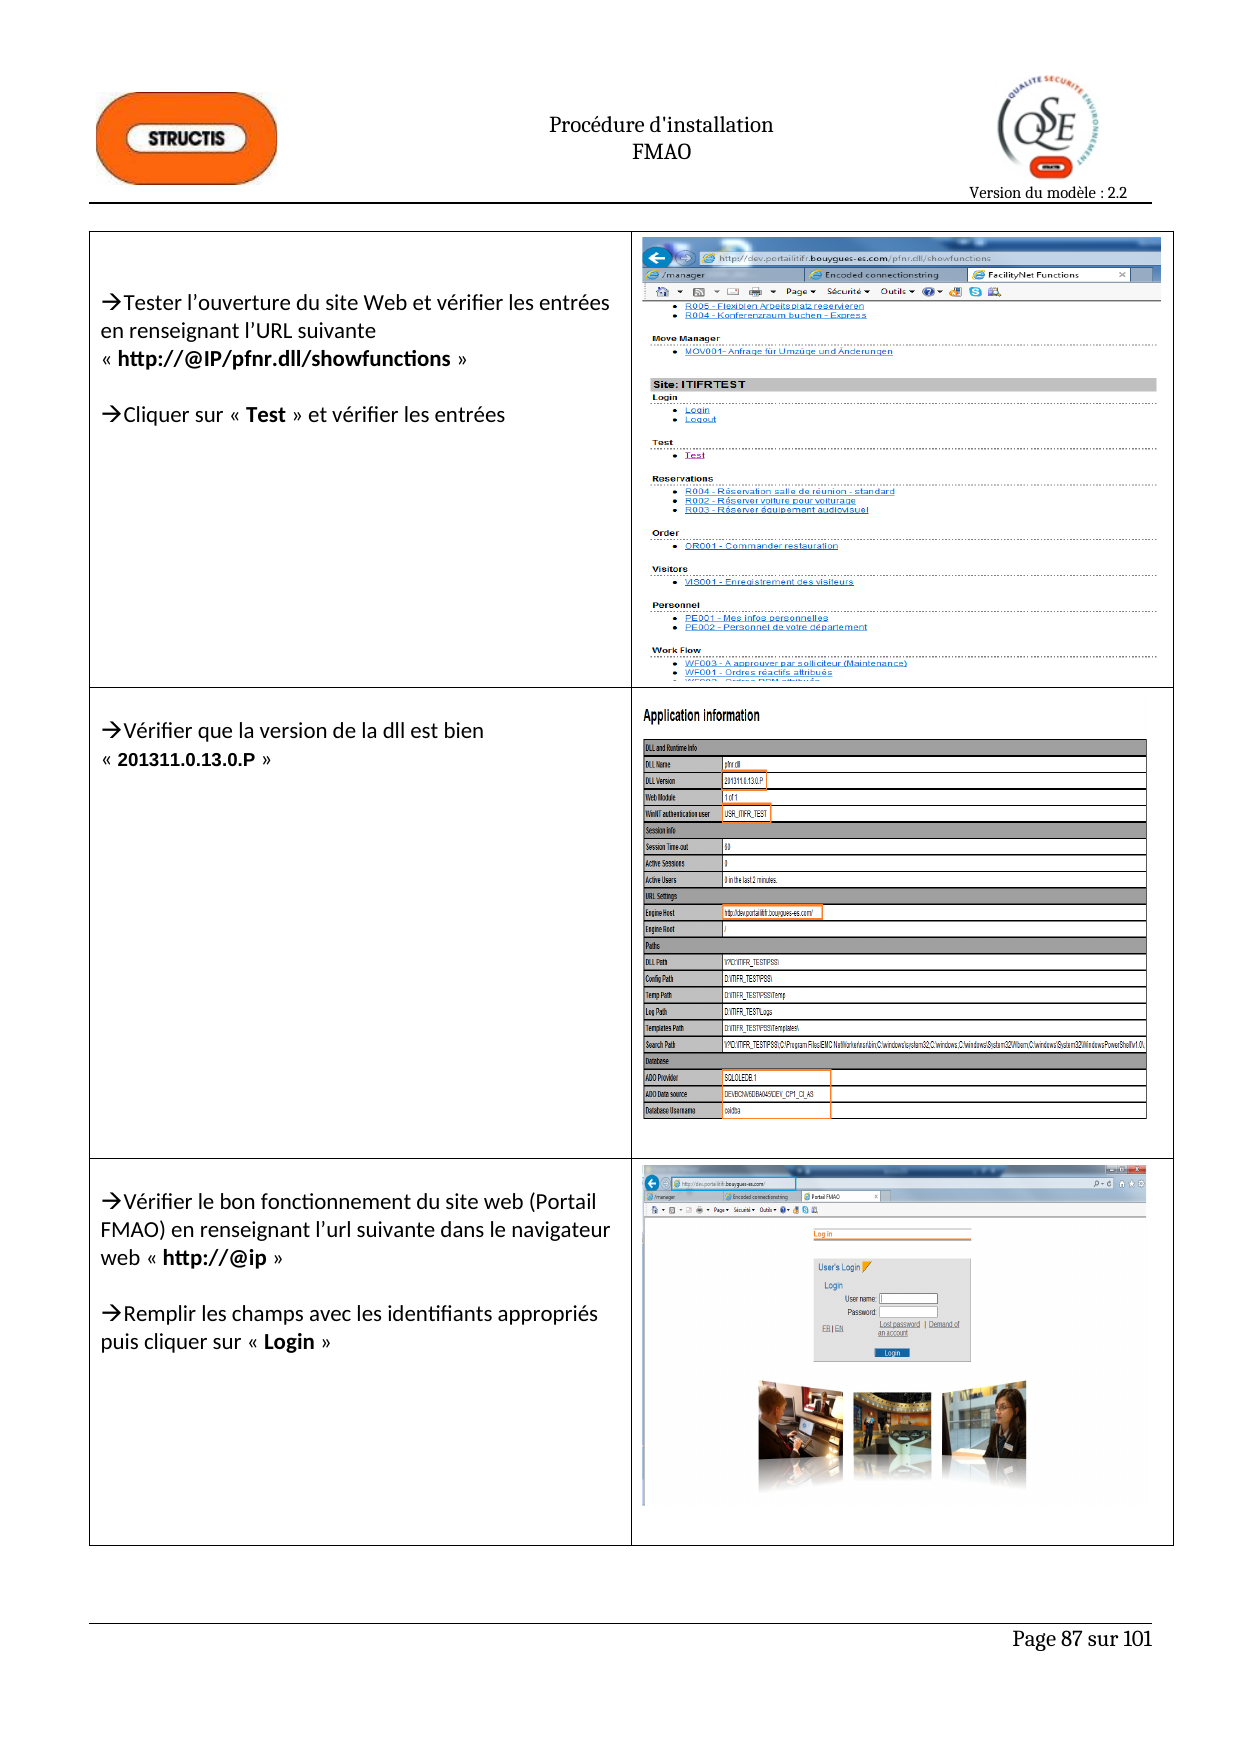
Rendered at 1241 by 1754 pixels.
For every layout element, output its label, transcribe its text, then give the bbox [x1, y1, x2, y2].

picture [994, 75, 1103, 183]
table_cell Tester l’ouverture du site Web et vérifier les entrées en renseignant l’URL suivante « http://@IP/pfnr.dll/showfunctions » Cliquer sur « Test » et vérifier les entrées [90, 232, 631, 687]
picture [642, 1165, 1147, 1506]
picture [96, 92, 278, 185]
table_cell Vérifier le bon fonctionnement du site web (Portail FMAO) en renseignant l’url suivante dans le navigateur web « http://@ip » Remplir les champs avec les identifiants appropriés puis cliquer sur « Login » [90, 1159, 631, 1545]
table_cell [632, 1159, 1173, 1545]
table_cell Vérifier que la version de la dll est bien « 201311.0.13.0.P » [90, 688, 631, 1158]
picture [642, 237, 1161, 681]
table_cell [632, 232, 1173, 687]
picture [650, 253, 664, 263]
picture [642, 694, 1147, 1119]
table_cell [632, 688, 1173, 1158]
